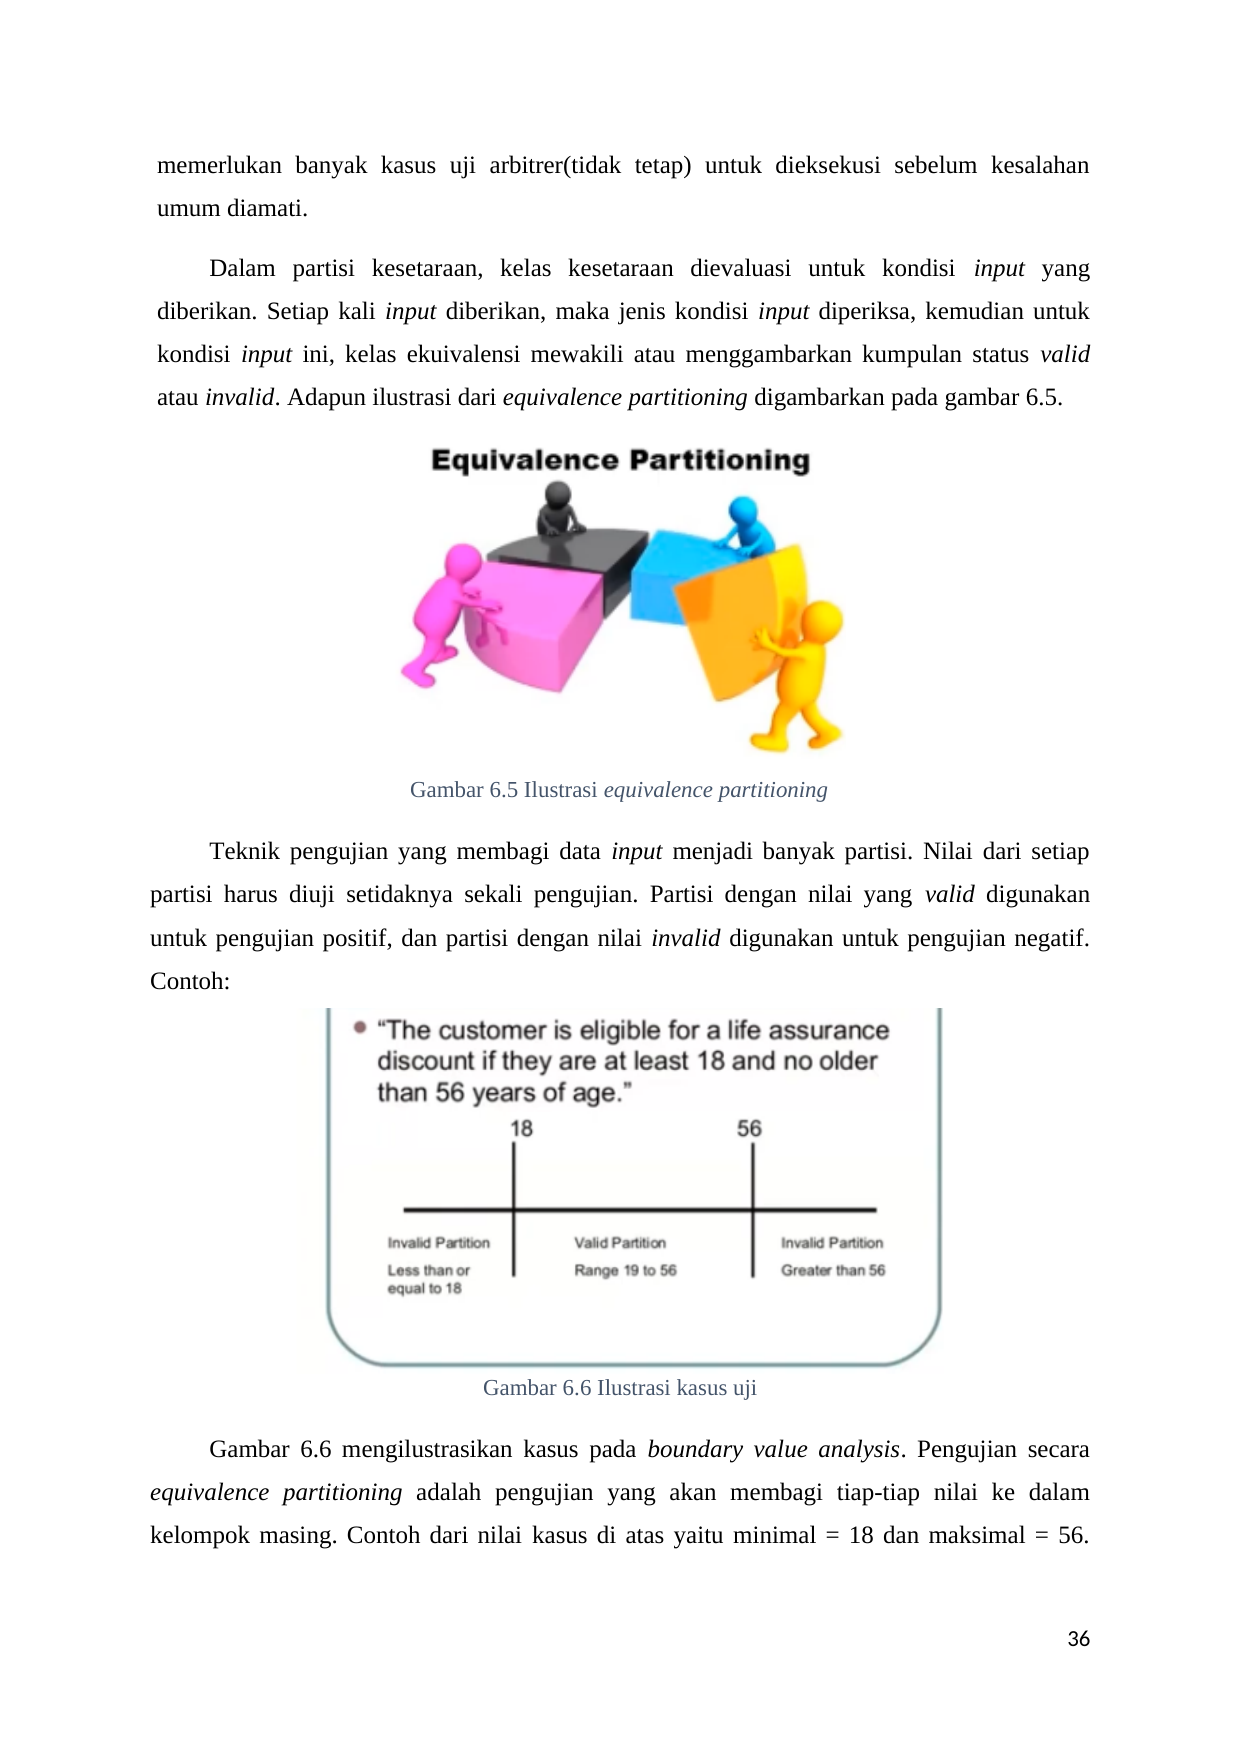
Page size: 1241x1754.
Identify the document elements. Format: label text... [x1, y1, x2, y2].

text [150, 1434, 1090, 1549]
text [157, 150, 1090, 222]
picture [296, 1008, 944, 1374]
text Teknik pengujian yang membagi data input menjadi banyak partisi. Nilai dari setiap partisi harus diuji setidaknya sekali pengujian. Partisi dengan nilai yang valid digunakan untuk pengujian positif, dan partisi dengan nilai invalid digunakan untuk pengujian negatif. Contoh: [150, 836, 1090, 994]
picture [394, 442, 847, 760]
text Gambar 6.6 Ilustrasi kasus uji [150, 1373, 1090, 1400]
text Gambar 6.5 Ilustrasi equivalence partitioning [150, 776, 1090, 802]
text Dalam partisi kesetaraan, kelas kesetaraan dievaluasi untuk kondisi input yang diberikan. Setiap kali input diberikan, maka jenis kondisi input diperiksa, kemudian untuk kondisi input ini, kelas ekuivalensi mewakili atau menggambarkan kumpulan status valid atau invalid. Adapun ilustrasi dari equivalence partitioning digambarkan pada gambar 6.5. [157, 253, 1090, 411]
